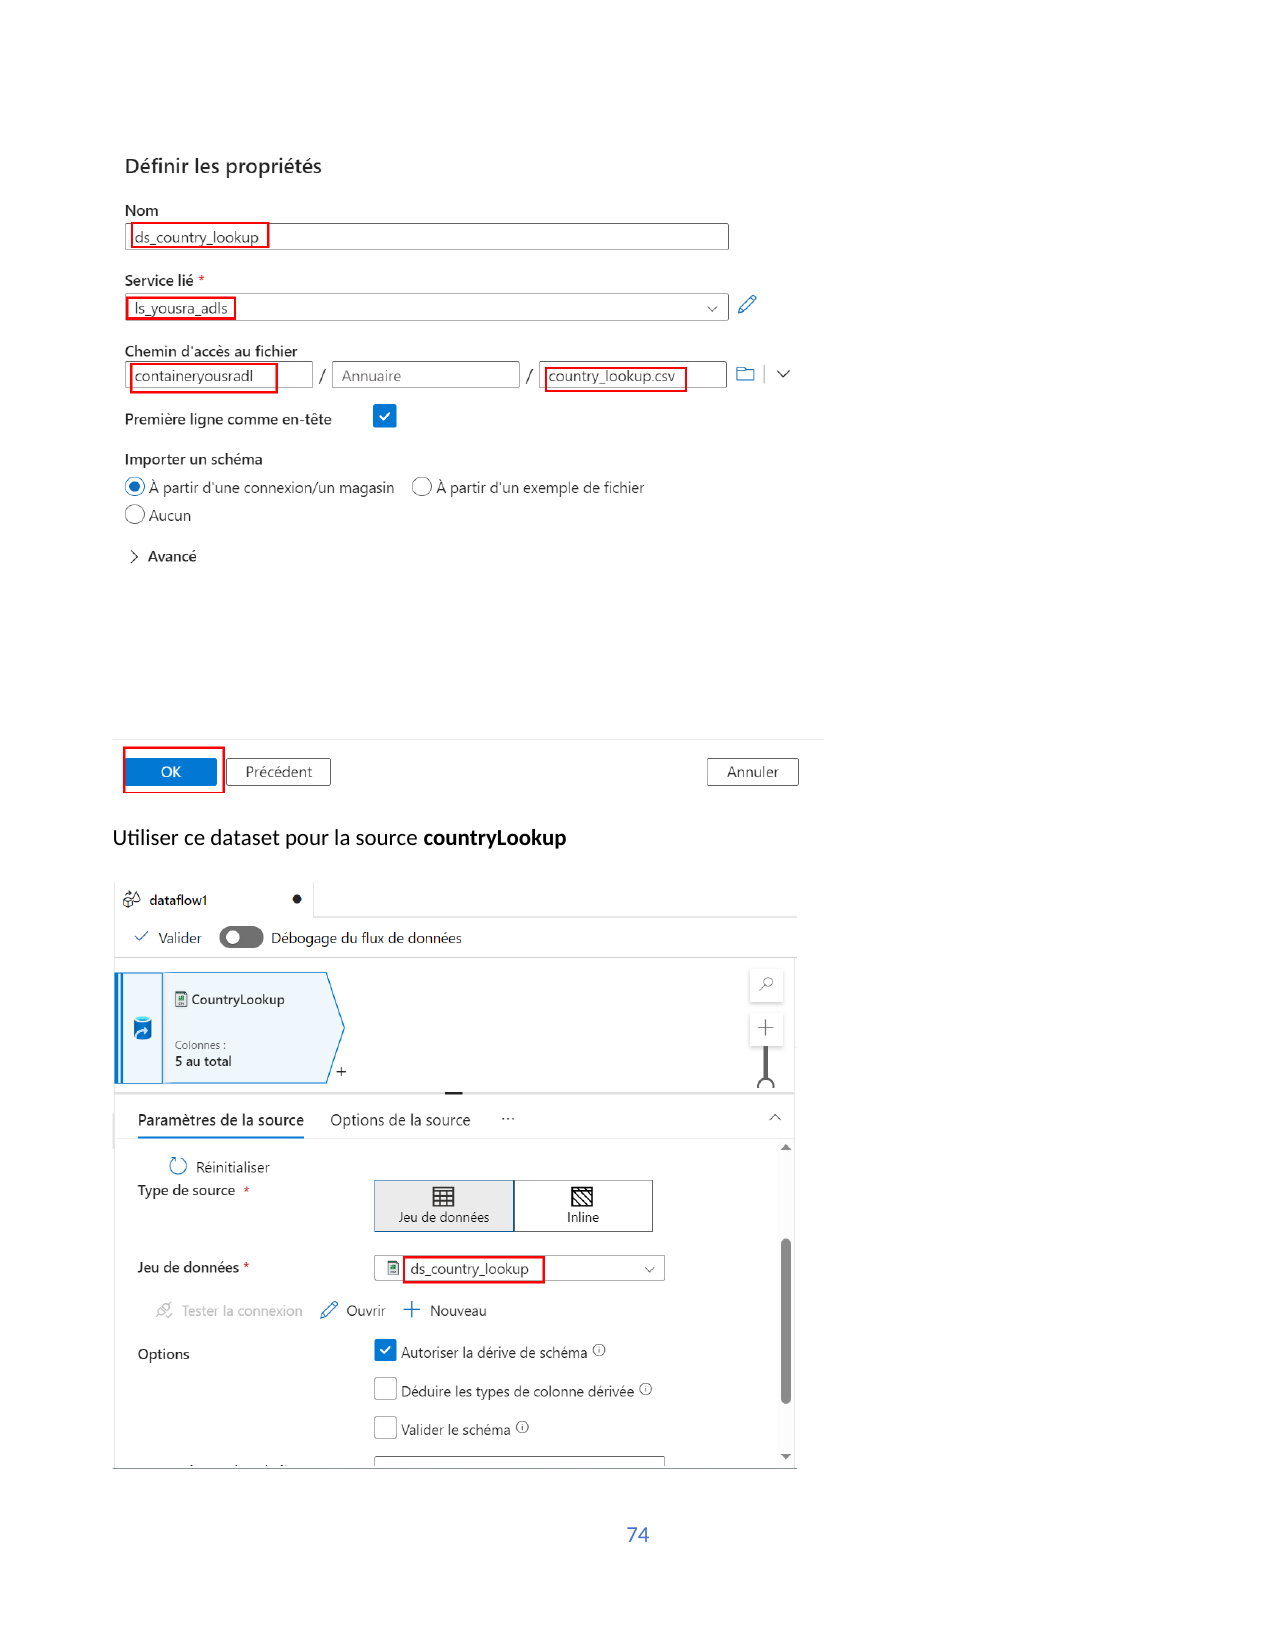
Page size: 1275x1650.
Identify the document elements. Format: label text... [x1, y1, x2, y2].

picture [112, 150, 824, 793]
text Utiliser ce dataset pour la source countryLookup [112, 823, 1162, 851]
picture [112, 882, 797, 1469]
